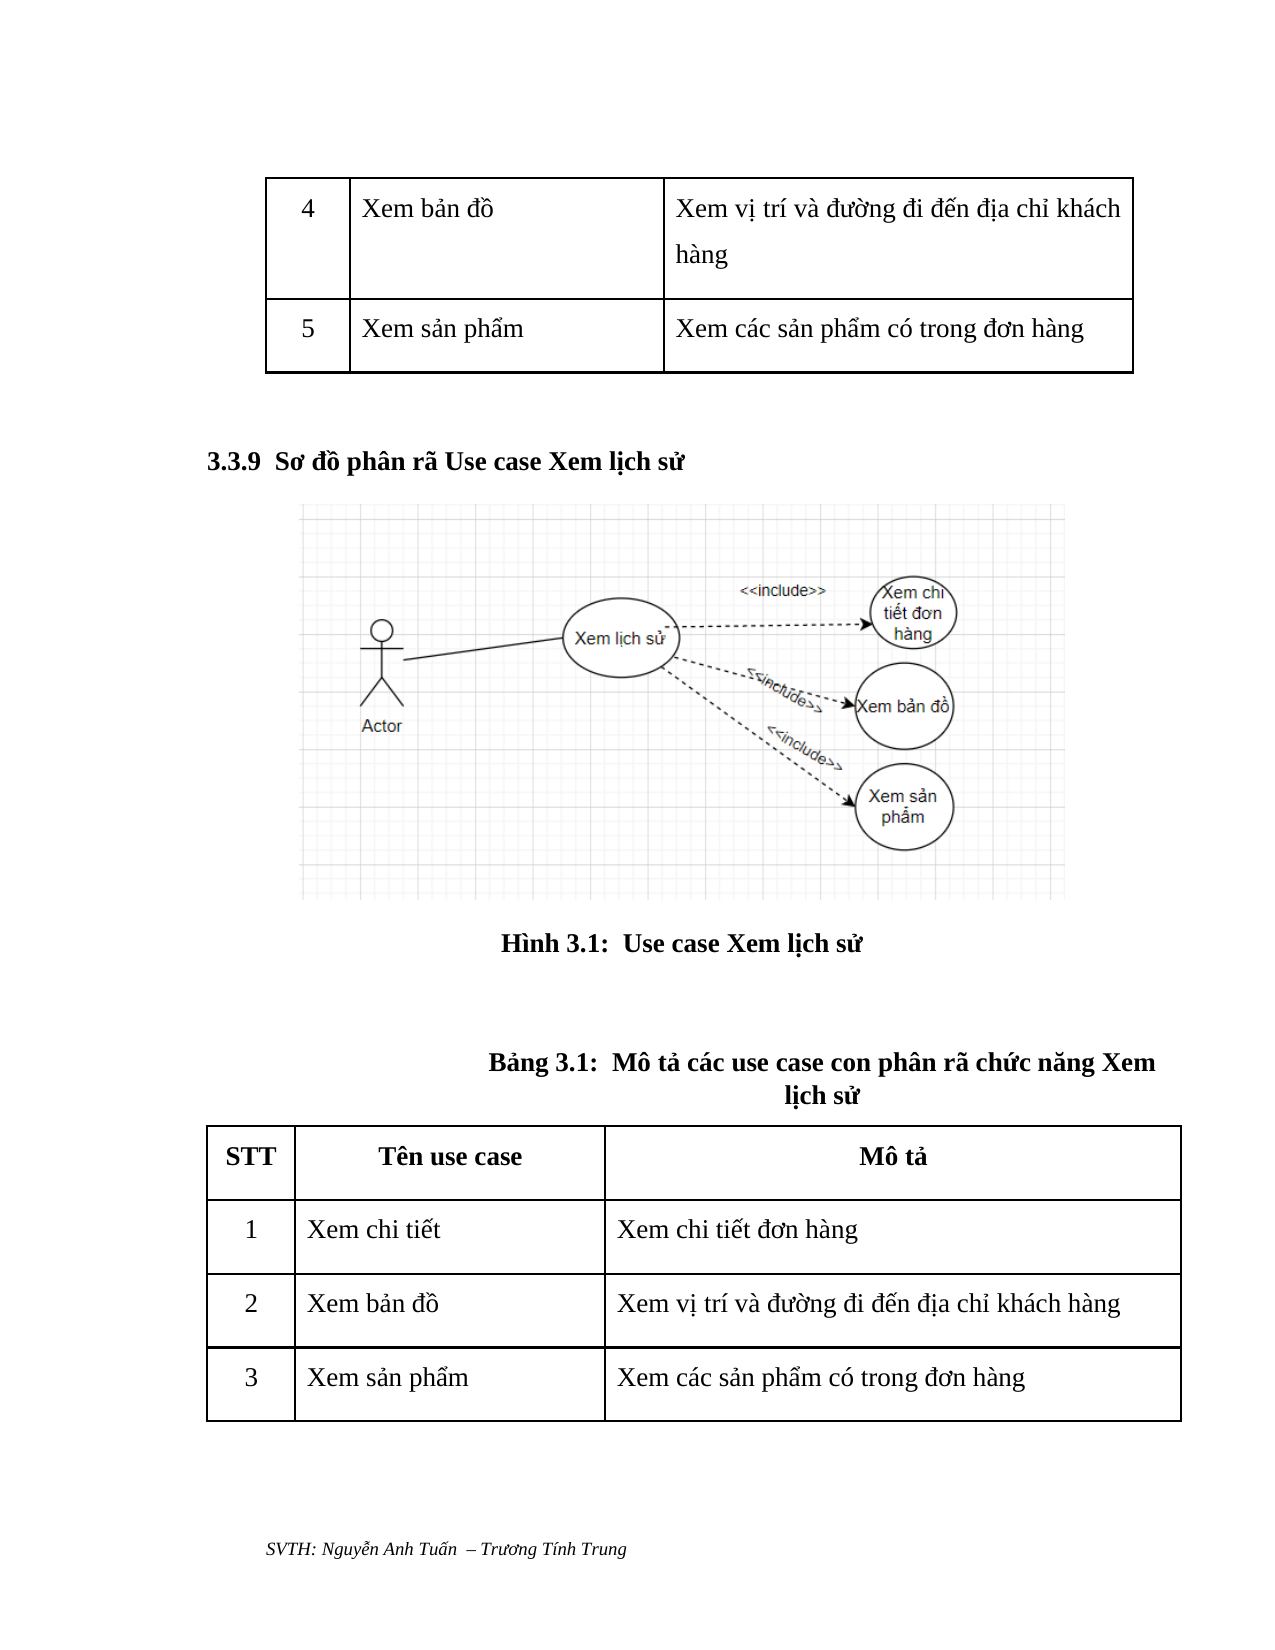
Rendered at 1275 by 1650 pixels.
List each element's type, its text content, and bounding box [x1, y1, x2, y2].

table_cell Xem các sản phẩm có trong đơn hàng [665, 300, 1132, 371]
table_cell Xem chi tiết [296, 1201, 604, 1273]
table_cell Xem sản phẩm [351, 300, 663, 371]
table_header Tên use case [296, 1127, 604, 1199]
table_cell Xem vị trí và đường đi đến địa chỉ khách hàng [606, 1275, 1180, 1346]
table_cell Xem sản phẩm [296, 1349, 604, 1420]
table_cell 4 [267, 179, 349, 298]
table_cell Xem chi tiết đơn hàng [606, 1201, 1180, 1273]
table_cell 3 [208, 1349, 294, 1420]
text Mô tả các use case con phân rã chức năng Xem lịch sử [487, 1046, 1157, 1110]
table_cell 1 [208, 1201, 294, 1273]
table_cell Xem bản đồ [351, 179, 663, 298]
table_cell Xem bản đồ [296, 1275, 604, 1346]
table_cell 5 [267, 300, 349, 371]
table_header Mô tả [606, 1127, 1180, 1199]
table_cell Xem vị trí và đường đi đến địa chỉ khách hàng [665, 179, 1132, 298]
table_cell 2 [208, 1275, 294, 1346]
picture [298, 504, 1065, 900]
subtitle Sơ đồ phân rã Use case Xem lịch sử [207, 445, 1157, 476]
table_cell Xem các sản phẩm có trong đơn hàng [606, 1349, 1180, 1420]
table_header STT [208, 1127, 294, 1199]
text Use case Xem lịch sử [207, 927, 1157, 958]
